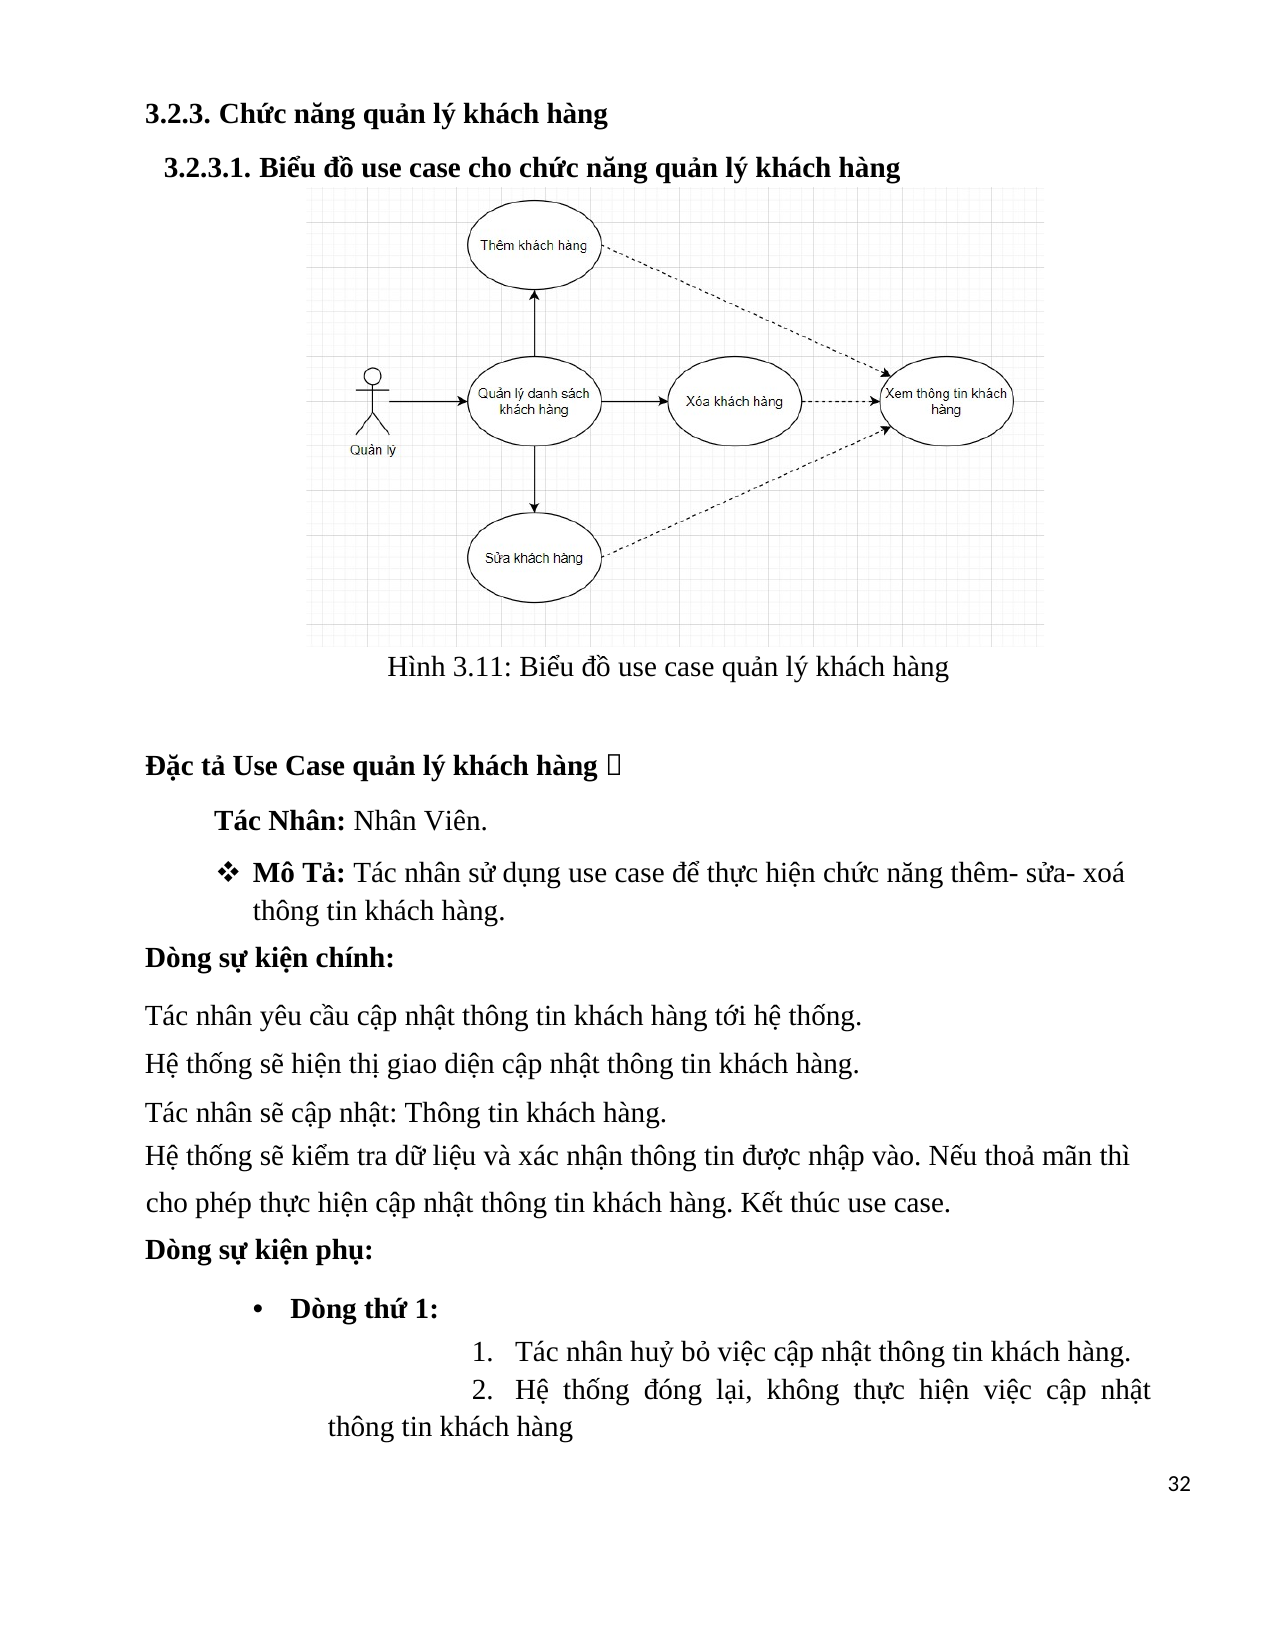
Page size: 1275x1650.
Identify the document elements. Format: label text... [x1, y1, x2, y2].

text Dòng sự kiện chính: [145, 940, 1157, 974]
text Tác nhân sẽ cập nhật: Thông tin khách hàng. [144, 1095, 1158, 1128]
picture [306, 187, 1045, 647]
text Tác nhân yêu cầu cập nhật thông tin khách hàng tới hệ thống. [144, 998, 1158, 1031]
subtitle 3.2.3. Chức năng quản lý khách hàng [145, 97, 1157, 130]
text Hệ thống sẽ hiện thị giao diện cập nhật thông tin khách hàng. [144, 1046, 1158, 1080]
list Hệ thống đóng lại, không thực hiện việc cập nhật thông tin khách hàng [328, 1372, 1152, 1442]
text Hình 3.11: Biểu đồ use case quản lý khách hàng [387, 649, 1158, 683]
text Đặc tả Use Case quản lý khách hàng  Tác Nhân: Nhân Viên. [145, 744, 632, 836]
list Dòng thứ 1: [253, 1291, 1158, 1325]
subtitle 3.2.3.1. Biểu đồ use case cho chức năng quản lý khách hàng [163, 151, 1157, 184]
list Mô Tả: Tác nhân sử dụng use case để thực hiện chức năng thêm- sửa- xoá thông tin khách hàng. [215, 856, 1157, 927]
text Hệ thống sẽ kiểm tra dữ liệu và xác nhận thông tin được nhập vào. Nếu thoả mãn thì cho phép thực hiện cập nhật thông tin khách hàng. Kết thúc use case. [144, 1138, 1131, 1218]
list Tác nhân huỷ bỏ việc cập nhật thông tin khách hàng. [328, 1334, 1152, 1367]
text Dòng sự kiện phụ: [145, 1232, 1157, 1266]
